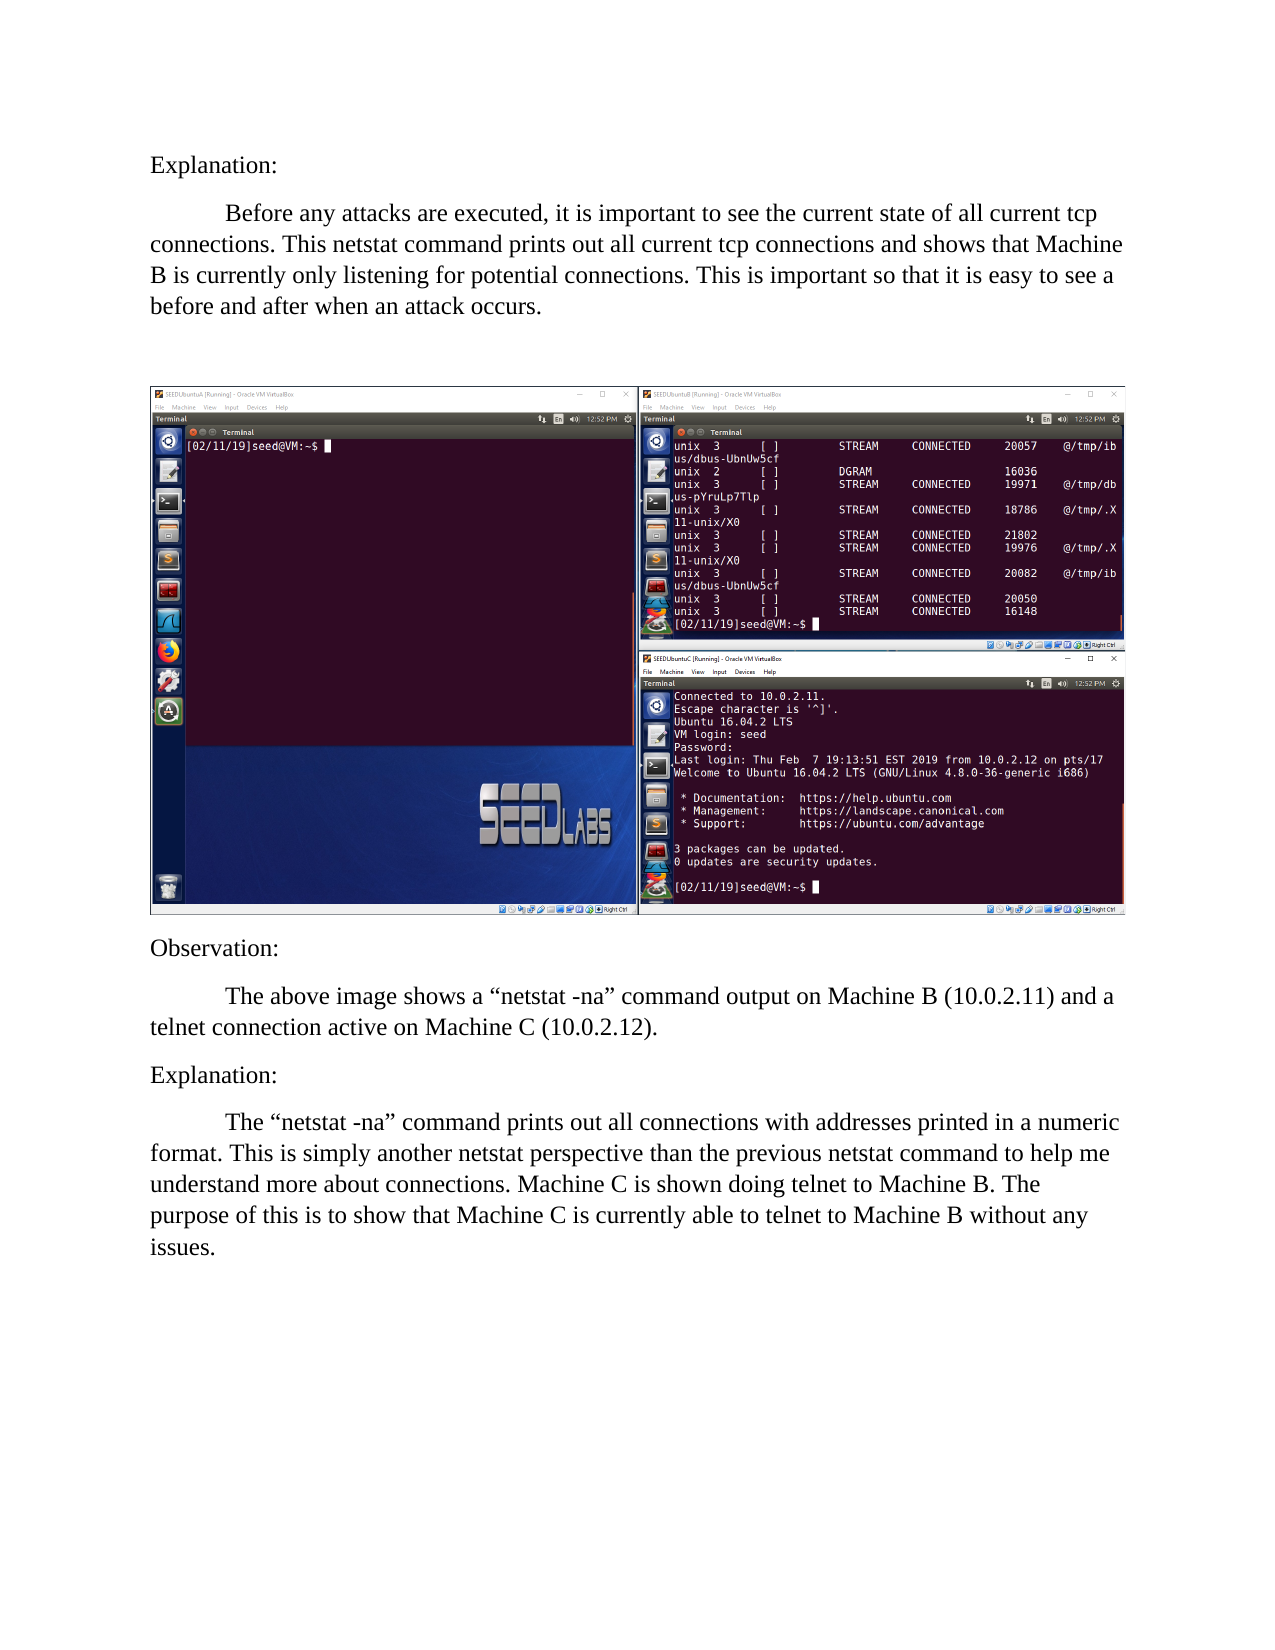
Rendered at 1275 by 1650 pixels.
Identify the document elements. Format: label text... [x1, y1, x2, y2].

text Explanation: [150, 1060, 1125, 1088]
text Observation: [150, 933, 1125, 962]
picture [150, 386, 1125, 915]
text Explanation: [150, 150, 1125, 179]
text Before any attacks are executed, it is important to see the current state of all current tcp connections. This netstat command prints out all current tcp connections and shows that Machine B is currently only listening for potential connections. This is important so that it is easy to see a before and after when an attack occurs. [150, 198, 1125, 319]
text The “netstat -na” command prints out all connections with addresses printed in a numeric format. This is simply another netstat perspective than the previous netstat command to help me understand more about connections. Machine C is shown doing telnet to Machine B. The purpose of this is to show that Machine C is currently able to telnet to Machine B without any issues. [150, 1107, 1125, 1260]
text The above image shows a “netstat -na” command output on Machine B (10.0.2.11) and a telnet connection active on Machine C (10.0.2.12). [150, 981, 1125, 1041]
